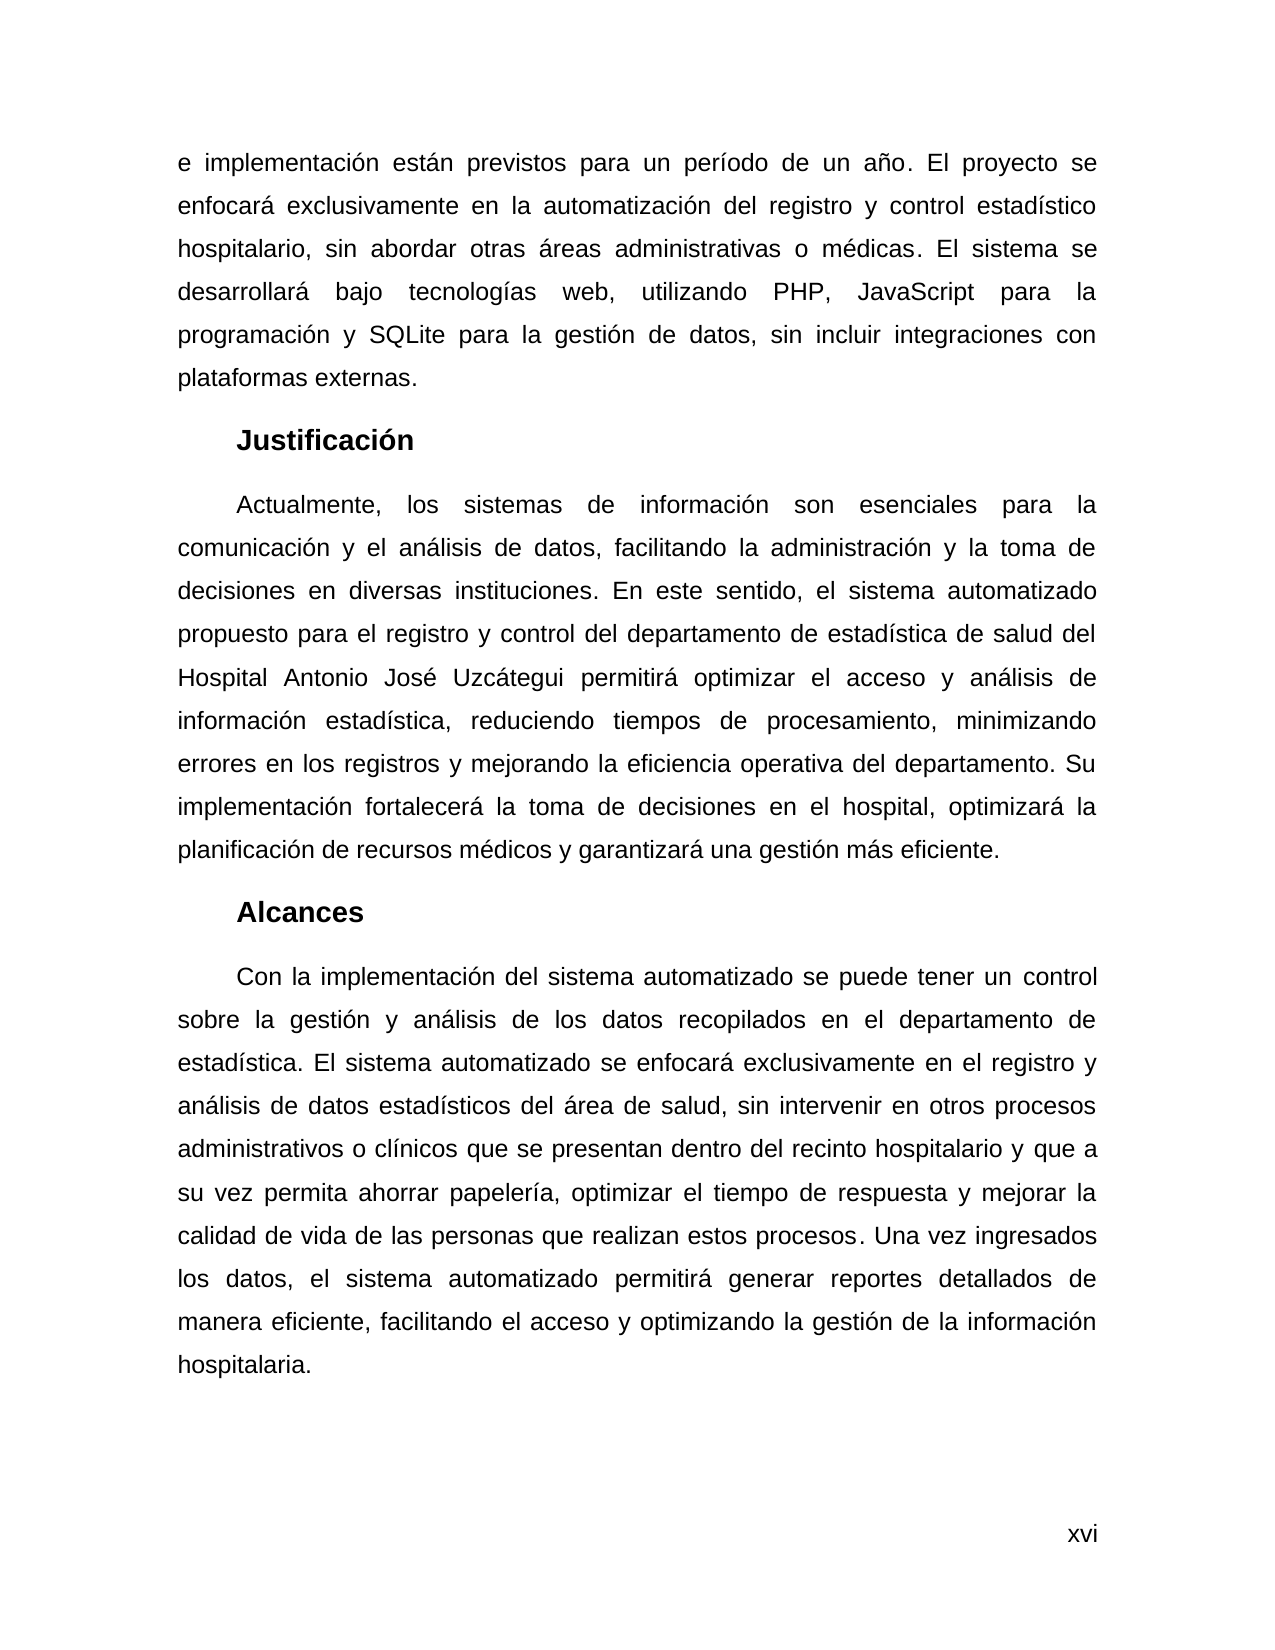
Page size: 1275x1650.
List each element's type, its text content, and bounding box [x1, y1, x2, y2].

subtitle Justificación [236, 423, 1098, 457]
subtitle Alcances [236, 895, 1098, 928]
text Actualmente, los sistemas de información son esenciales para la comunicación y el análisis de datos, facilitando la administración y la toma de decisiones en diversas instituciones. En este sentido, el sistema automatizado propuesto para el registro y control del departamento de estadística de salud del Hospital Antonio José Uzcátegui permitirá optimizar el acceso y análisis de información estadística, reduciendo tiempos de procesamiento, minimizando errores en los registros y mejorando la eficiencia operativa del departamento. Su implementación fortalecerá la toma de decisiones en el hospital, optimizará la planificación de recursos médicos y garantizará una gestión más eficiente. [177, 490, 1098, 864]
text Con la implementación del sistema automatizado se puede tener un control sobre la gestión y análisis de los datos recopilados en el departamento de estadística. El sistema automatizado se enfocará exclusivamente en el registro y análisis de datos estadísticos del área de salud, sin intervenir en otros procesos administrativos o clínicos que se presentan dentro del recinto hospitalario y que a su vez permita ahorrar papelería, optimizar el tiempo de respuesta y mejorar la calidad de vida de las personas que realizan estos procesos. Una vez ingresados los datos, el sistema automatizado permitirá generar reportes detallados de manera eficiente, facilitando el acceso y optimizando la gestión de la información hospitalaria. [177, 962, 1098, 1379]
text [177, 148, 1098, 392]
